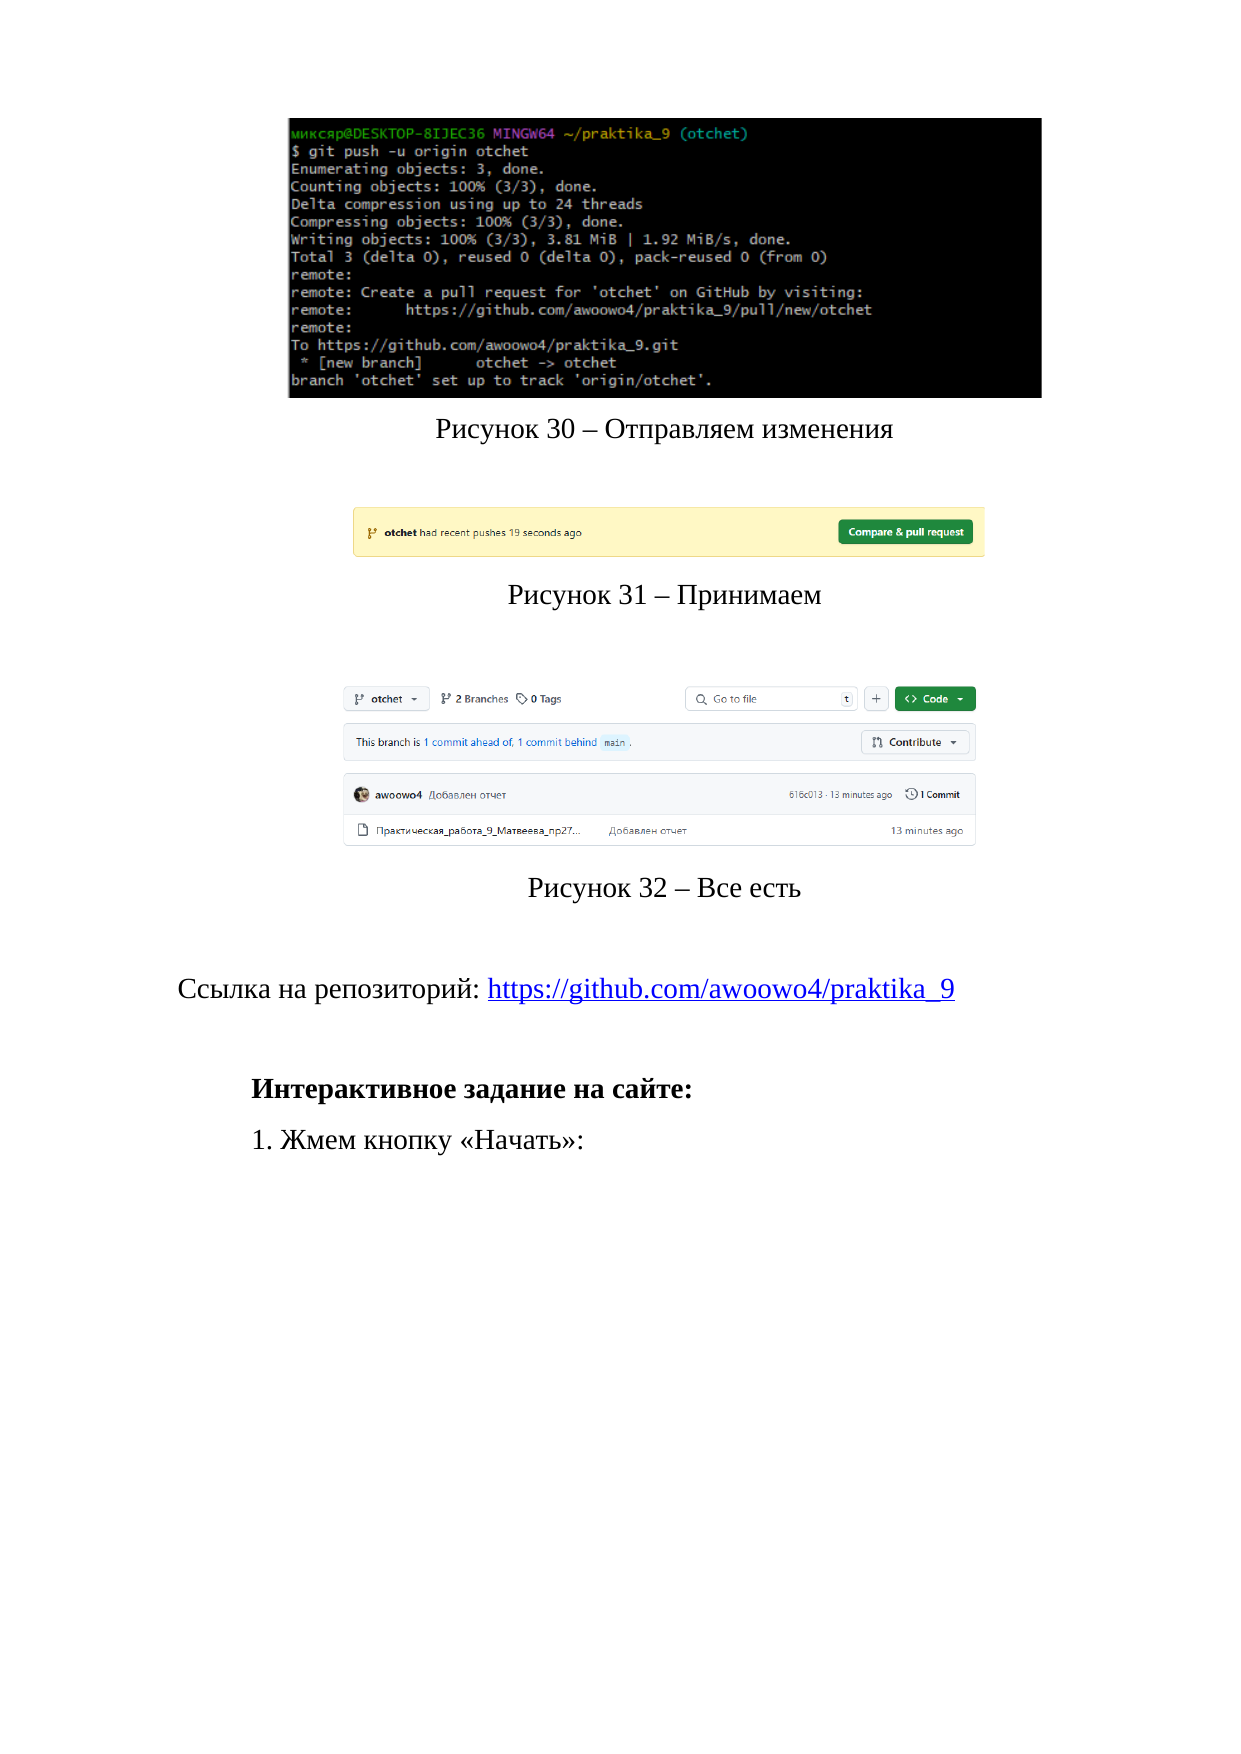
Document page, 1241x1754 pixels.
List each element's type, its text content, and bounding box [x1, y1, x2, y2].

text 1. Жмем кнопку «Начать»: [177, 1122, 1152, 1155]
text Рисунок 32 – Все есть [177, 870, 1152, 904]
picture [344, 503, 985, 564]
text Интерактивное задание на сайте: [177, 1071, 1152, 1105]
picture [343, 669, 986, 857]
picture [287, 118, 1042, 398]
text Ссылка на репозиторий: https://github.com/awoowo4/praktika_9 [177, 971, 1152, 1004]
text Рисунок 30 – Отправляем изменения [177, 411, 1152, 445]
text Рисунок 31 – Принимаем [177, 577, 1152, 611]
